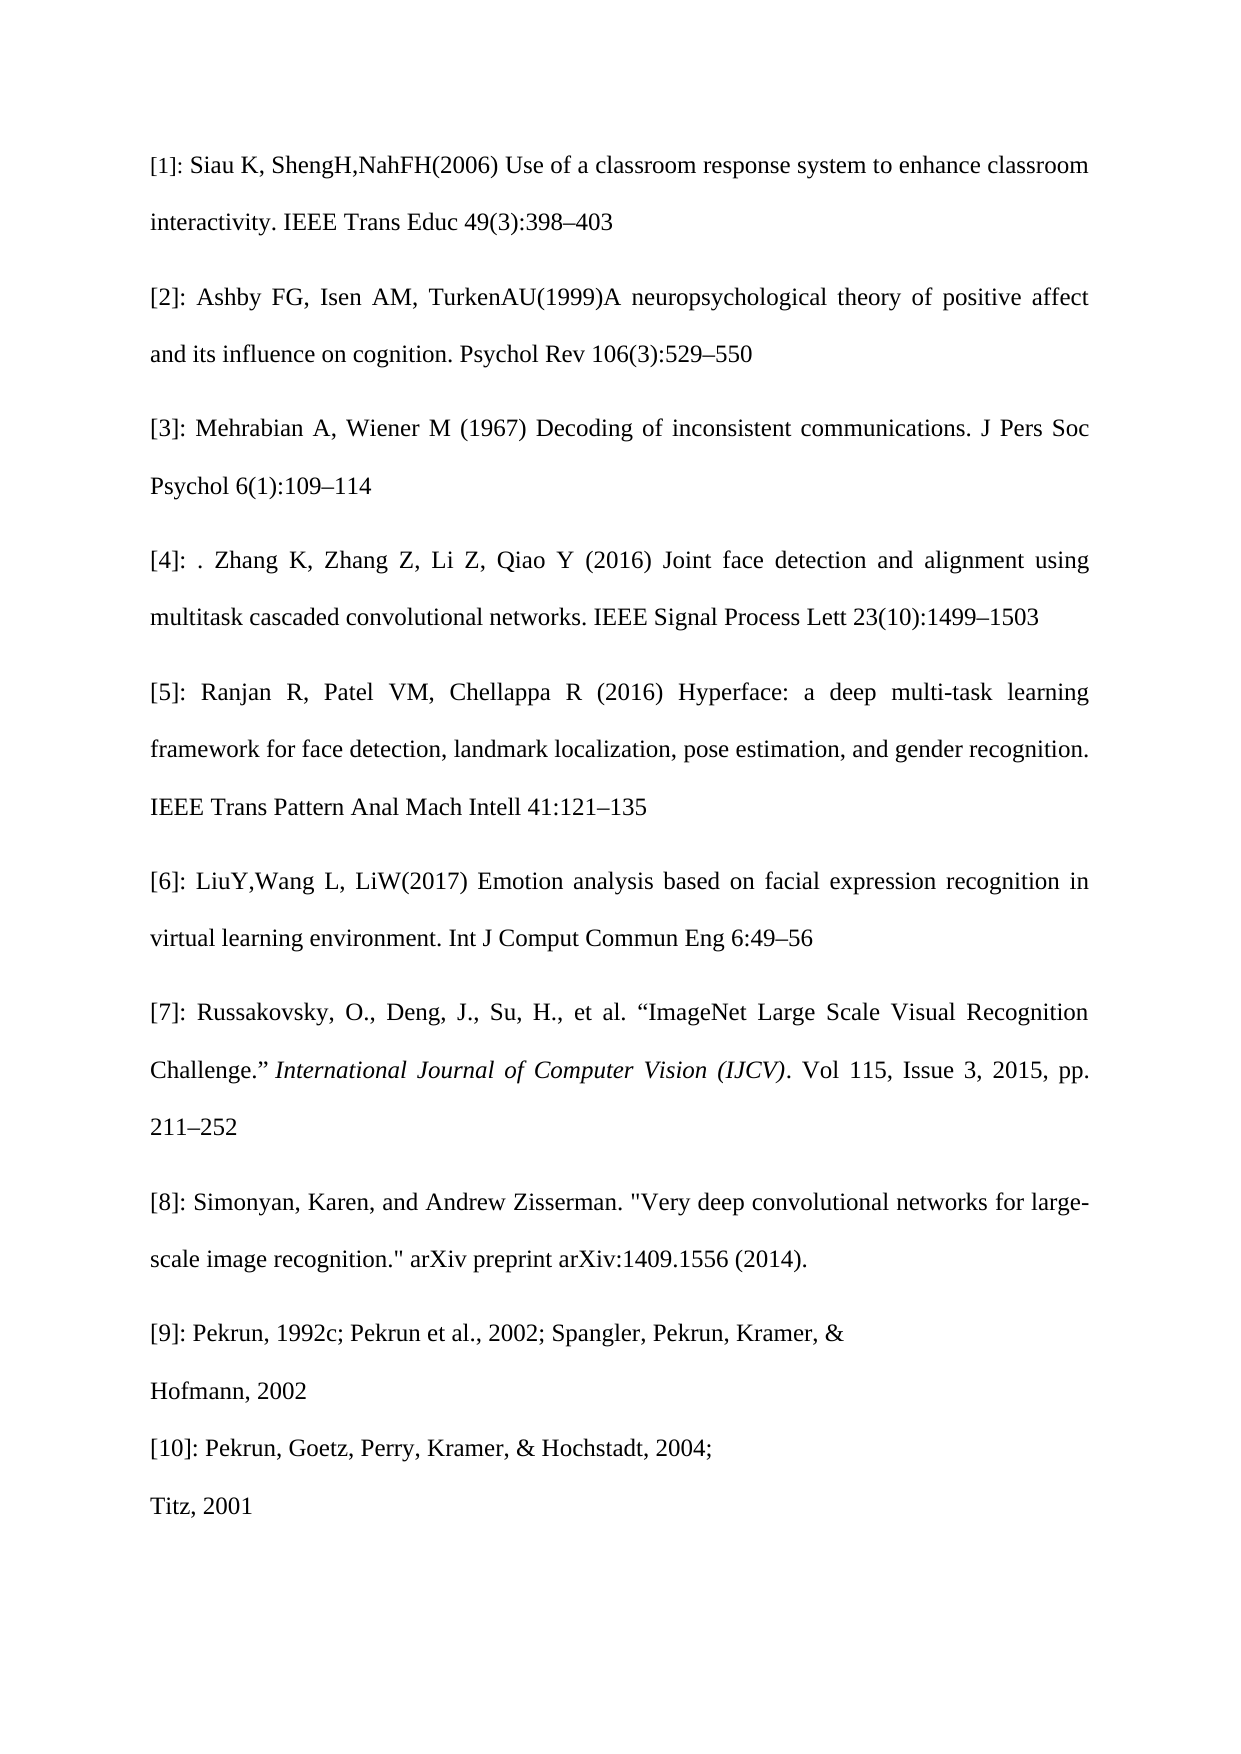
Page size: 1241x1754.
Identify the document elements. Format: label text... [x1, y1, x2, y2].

text [9]: Pekrun, 1992c; Pekrun et al., 2002; Spangler, Pekrun, Kramer, & [150, 1318, 1090, 1347]
text [6]: LiuY,Wang L, LiW(2017) Emotion analysis based on facial expression recognition in virtual learning environment. Int J Comput Commun Eng 6:49–56 [150, 866, 1090, 952]
text [3]: Mehrabian A, Wiener M (1967) Decoding of inconsistent communications. J Pers Soc Psychol 6(1):109–114 [150, 413, 1090, 499]
text [8]: Simonyan, Karen, and Andrew Zisserman. "Very deep convolutional networks for large-scale image recognition." arXiv preprint arXiv:1409.1556 (2014). [150, 1215, 1090, 1273]
text [10]: Pekrun, Goetz, Perry, Kramer, & Hochstadt, 2004; [150, 1433, 1090, 1462]
text [2]: Ashby FG, Isen AM, TurkenAU(1999)A neuropsychological theory of positive affect and its influence on cognition. Psychol Rev 106(3):529–550 [150, 282, 1090, 368]
text [1]: Siau K, ShengH,NahFH(2006) Use of a classroom response system to enhance classroom interactivity. IEEE Trans Educ 49(3):398–403 [150, 150, 1090, 236]
text [7]: Russakovsky, O., Deng, J., Su, H., et al. “ImageNet Large Scale Visual Recognition Challenge.” International Journal of Computer Vision (IJCV). Vol 115, Issue 3, 2015, pp. 211–252 [150, 1084, 1090, 1141]
text [7]: Russakovsky, O., Deng, J., Su, H., et al. “ImageNet Large Scale Visual Recognition Challenge.” International Journal of Computer Vision (IJCV). Vol 115, Issue 3, 2015, pp. 211–252 [150, 997, 1090, 1055]
text Titz, 2001 [150, 1491, 1090, 1519]
text Hofmann, 2002 [150, 1376, 1090, 1404]
text [5]: Ranjan R, Patel VM, Chellappa R (2016) Hyperface: a deep multi-task learning framework for face detection, landmark localization, pose estimation, and gender recognition. IEEE Trans Pattern Anal Mach Intell 41:121–135 [150, 677, 1090, 820]
text [4]: . Zhang K, Zhang Z, Li Z, Qiao Y (2016) Joint face detection and alignment using multitask cascaded convolutional networks. IEEE Signal Process Lett 23(10):1499–1503 [150, 545, 1090, 631]
